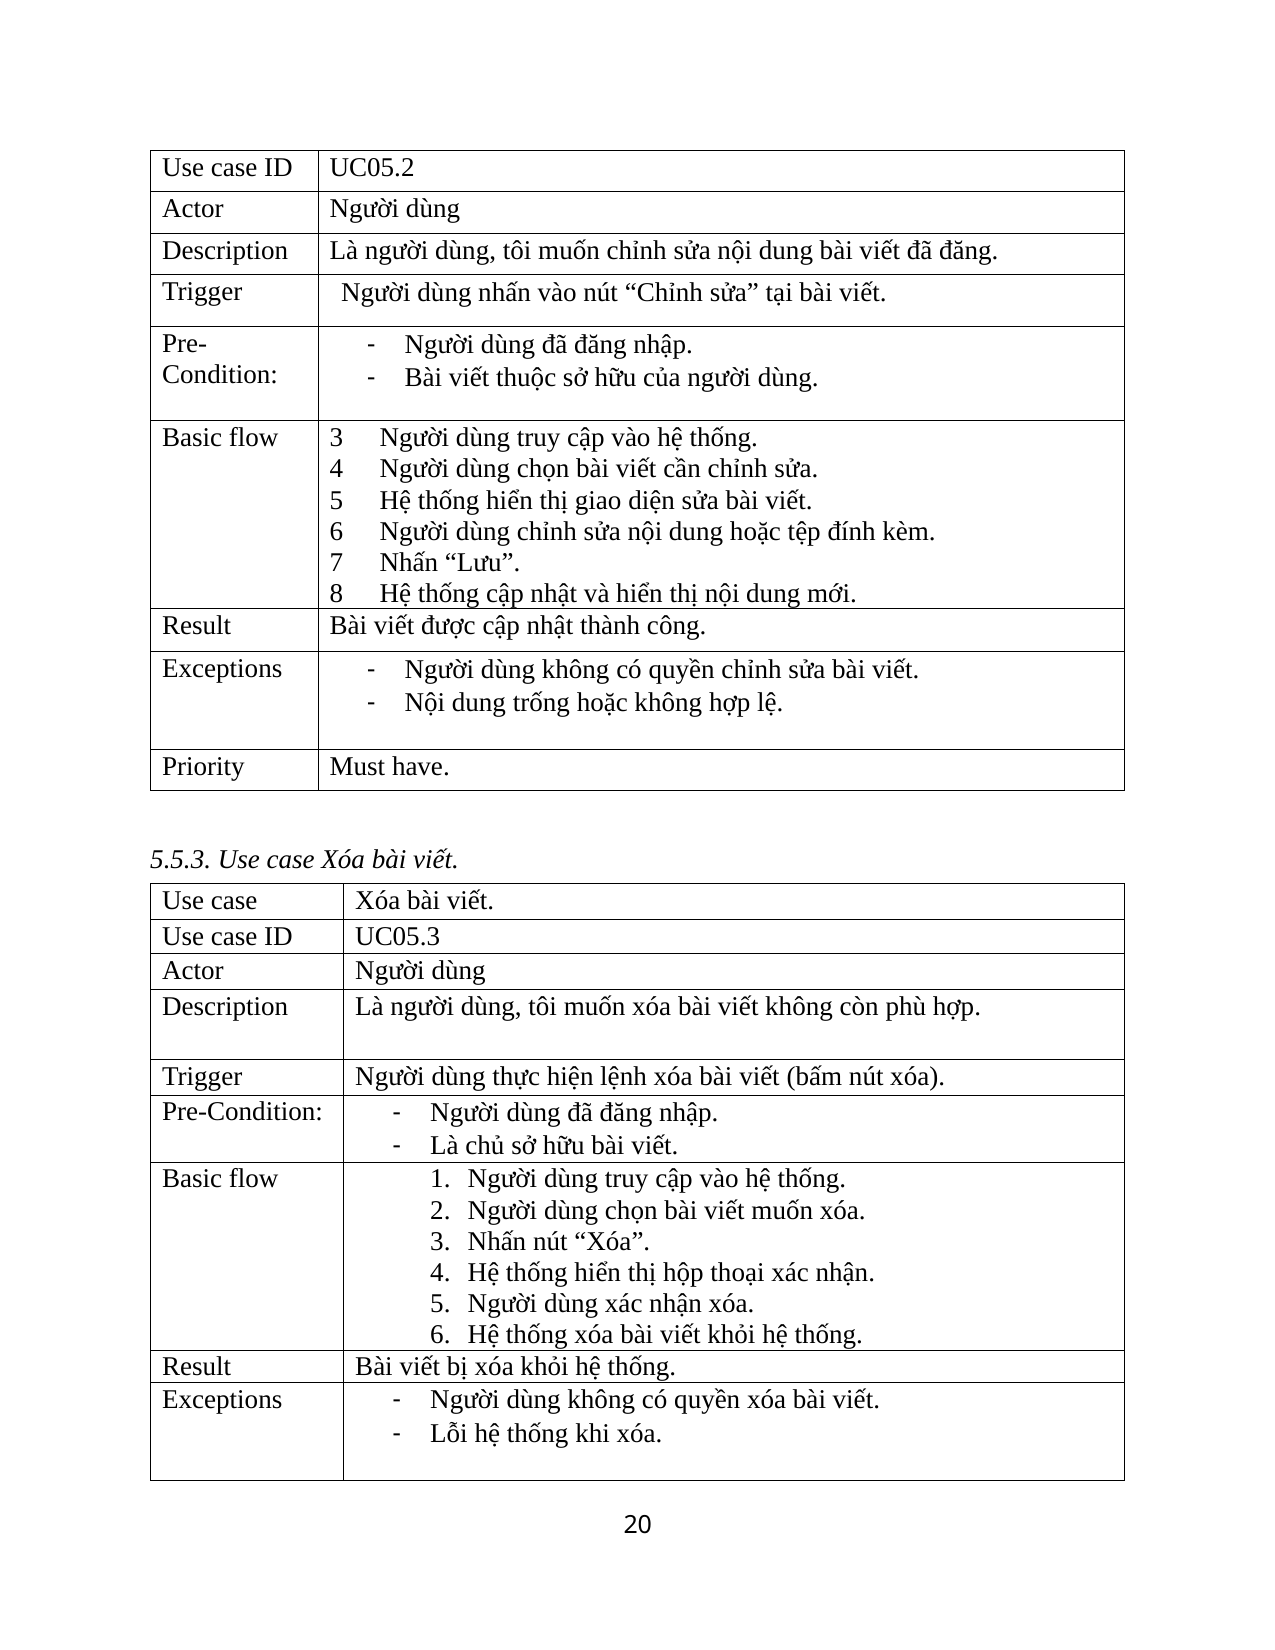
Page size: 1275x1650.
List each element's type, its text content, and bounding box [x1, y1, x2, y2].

table_cell Result [151, 1351, 343, 1382]
table_cell UC05.2 [319, 151, 1124, 191]
table_cell Exceptions [151, 652, 318, 749]
table_cell Priority [151, 750, 318, 790]
table_cell Result [151, 609, 318, 651]
table_cell Use case ID [151, 151, 318, 191]
table_cell Pre-Condition: [151, 327, 318, 420]
table_cell Là người dùng, tôi muốn xóa bài viết không còn phù hợp. [344, 990, 1124, 1059]
table_cell Trigger [151, 275, 318, 326]
table_cell Người dùng thực hiện lệnh xóa bài viết (bấm nút xóa). [344, 1060, 1124, 1094]
table_cell Người dùng không có quyền chỉnh sửa bài viết. Nội dung trống hoặc không hợp lệ. [319, 652, 1124, 749]
table_cell Must have. [319, 750, 1124, 790]
table_cell Người dùng [319, 192, 1124, 233]
table_cell Người dùng truy cập vào hệ thống. Người dùng chọn bài viết muốn xóa. Nhấn nút “Xóa”. Hệ thống hiển thị hộp thoại xác nhận. Người dùng xác nhận xóa. Hệ thống xóa bài viết khỏi hệ thống. [344, 1163, 1124, 1349]
table_cell Description [151, 234, 318, 274]
table_cell Basic flow [151, 1163, 343, 1349]
table_cell UC05.3 [344, 920, 1124, 953]
table_cell Description [151, 990, 343, 1059]
table_header Xóa bài viết. [344, 884, 1124, 919]
subtitle 5.5.3. Use case Xóa bài viết. [150, 843, 1125, 874]
table_cell Trigger [151, 1060, 343, 1094]
table_cell Bài viết được cập nhật thành công. [319, 609, 1124, 651]
table_cell Người dùng đã đăng nhập. Bài viết thuộc sở hữu của người dùng. [319, 327, 1124, 420]
table_cell Người dùng truy cập vào hệ thống. Người dùng chọn bài viết cần chỉnh sửa. Hệ thống hiển thị giao diện sửa bài viết. Người dùng chỉnh sửa nội dung hoặc tệp đính kèm. Nhấn “Lưu”. Hệ thống cập nhật và hiển thị nội dung mới. [319, 421, 1124, 608]
table_cell Người dùng [344, 954, 1124, 989]
table_cell Pre-Condition: [151, 1096, 343, 1162]
table_cell Người dùng không có quyền xóa bài viết. Lỗi hệ thống khi xóa. [344, 1383, 1124, 1480]
table_cell Actor [151, 192, 318, 233]
table_cell [319, 275, 1124, 326]
table_cell Basic flow [151, 421, 318, 608]
table_cell Bài viết bị xóa khỏi hệ thống. [344, 1351, 1124, 1382]
table_cell Người dùng đã đăng nhập. Là chủ sở hữu bài viết. [344, 1096, 1124, 1162]
table_cell Là người dùng, tôi muốn chỉnh sửa nội dung bài viết đã đăng. [319, 234, 1124, 274]
table_cell Actor [151, 954, 343, 989]
table_header Use case [151, 884, 343, 919]
table_cell Exceptions [151, 1383, 343, 1480]
table_cell Use case ID [151, 920, 343, 953]
